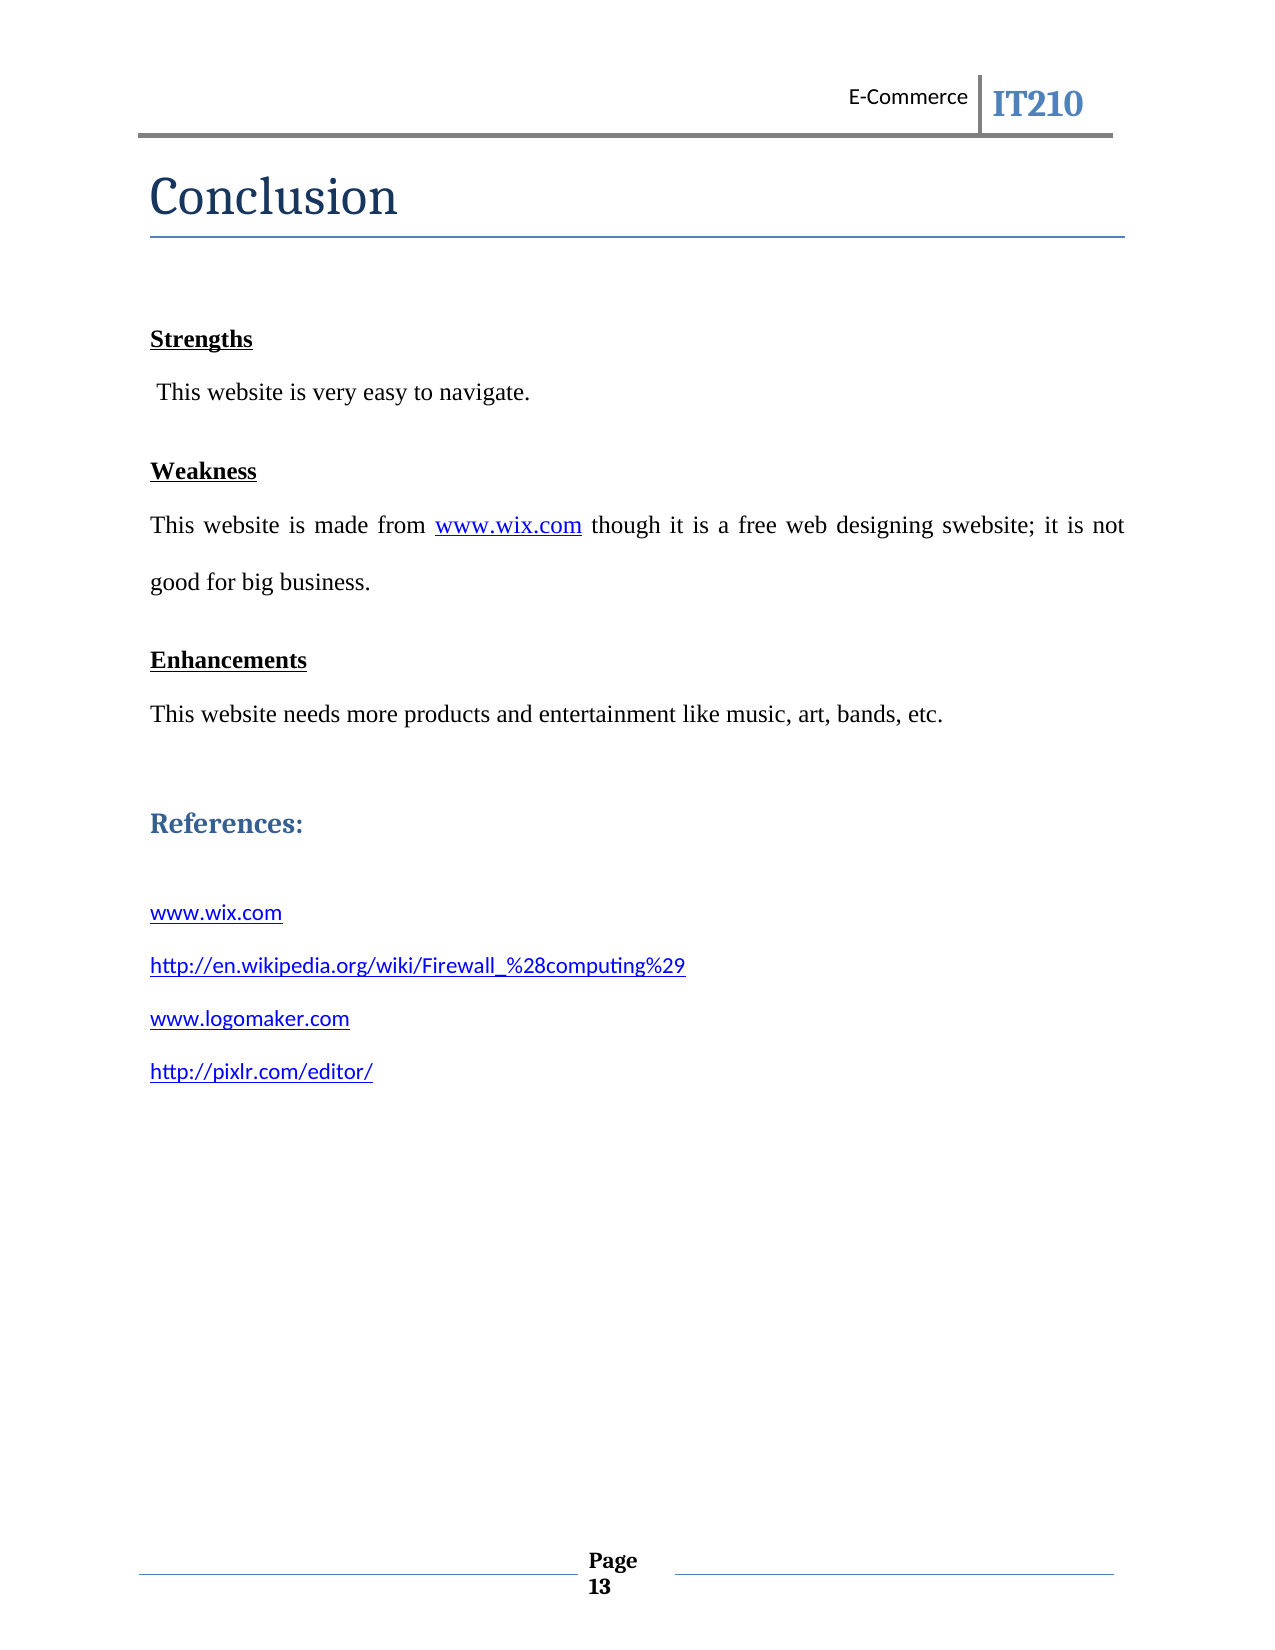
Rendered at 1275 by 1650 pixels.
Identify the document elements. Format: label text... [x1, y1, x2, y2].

text This website needs more products and entertainment like music, art, bands, etc. [150, 699, 1125, 728]
text This website is made from www.wix.com though it is a free web designing swebsite; it is not good for big business. [150, 510, 1125, 596]
text Enhancements [150, 646, 1125, 674]
title Conclusion [150, 166, 1125, 236]
text This website is very easy to navigate. [150, 377, 1125, 406]
text http://pixlr.com/editor/ [150, 1057, 1125, 1086]
text http://en.wikipedia.org/wiki/Firewall_%28computing%29 [150, 951, 1125, 979]
text Weakness [150, 456, 1125, 484]
text www.wix.com [150, 898, 1125, 926]
text www.logomaker.com [150, 1004, 1125, 1032]
text Strengths [150, 324, 1125, 352]
subtitle References: [150, 807, 1125, 840]
